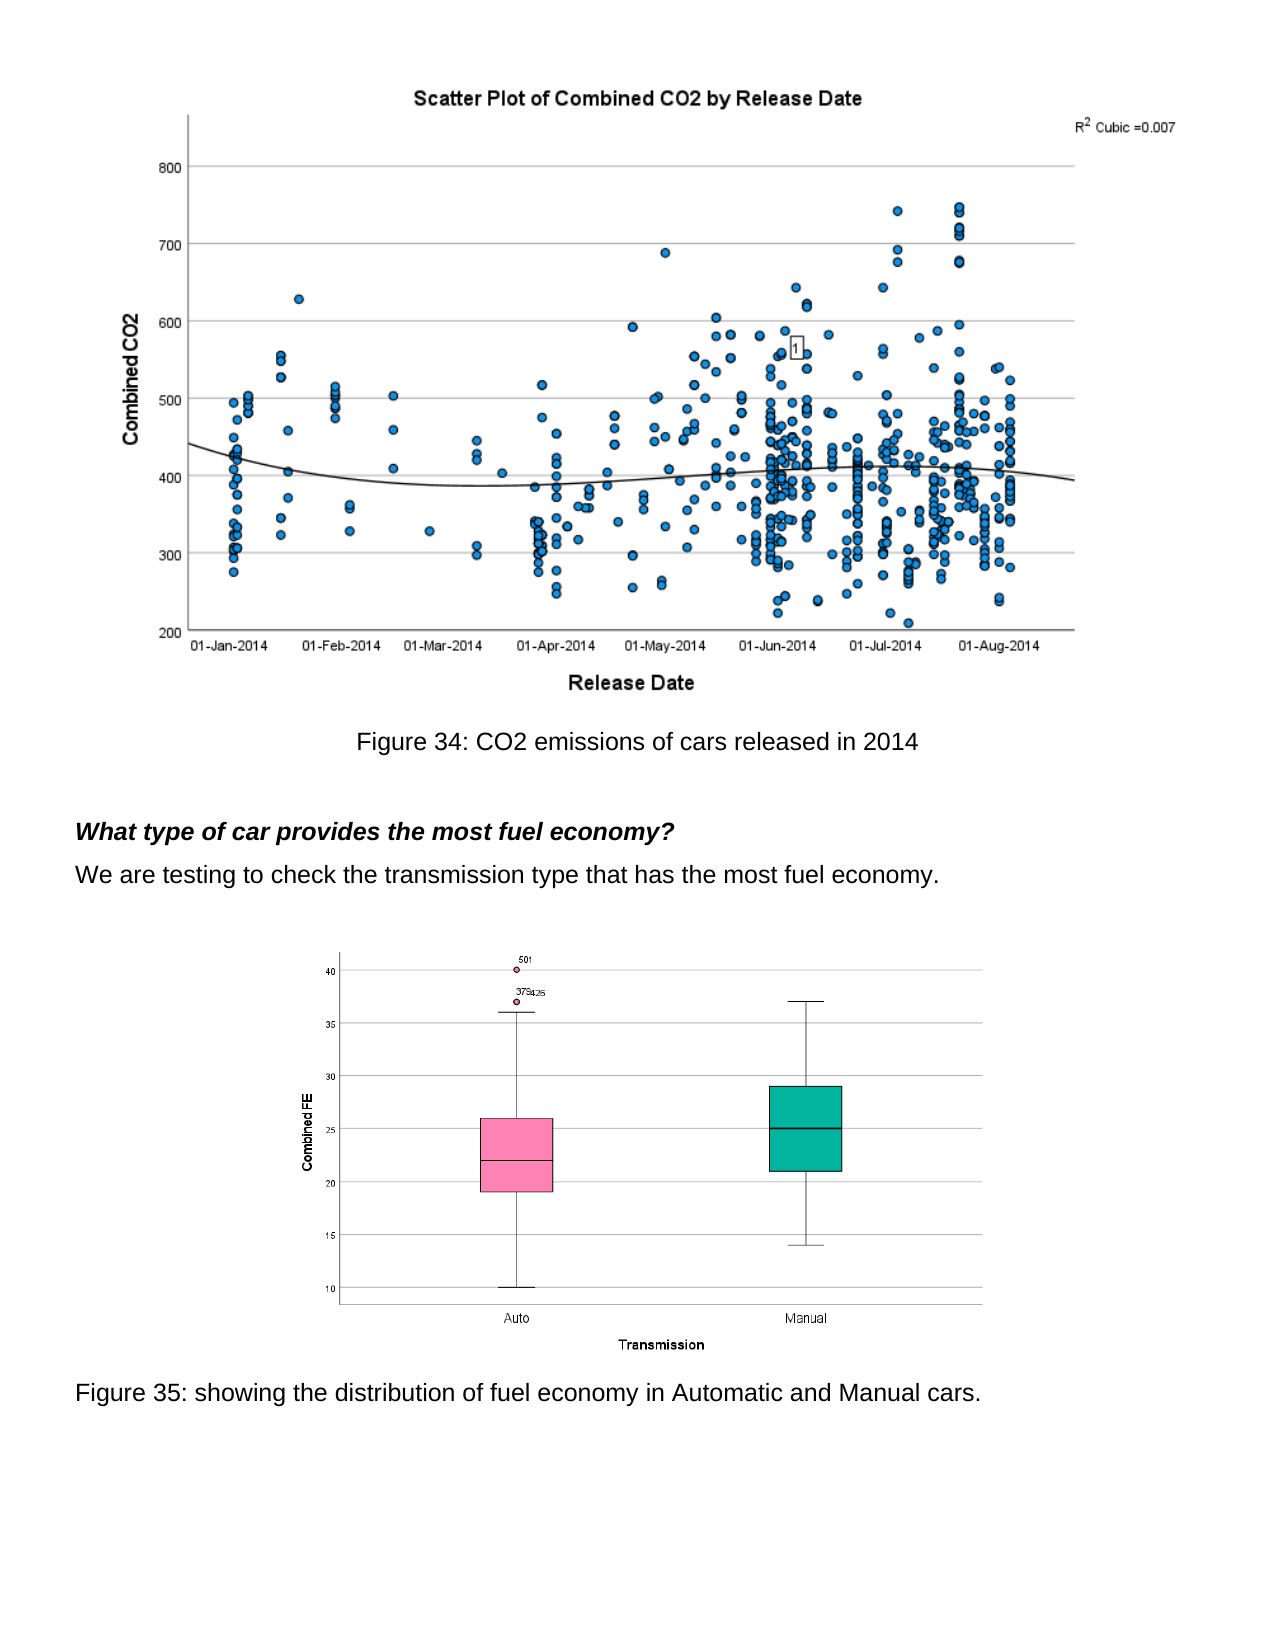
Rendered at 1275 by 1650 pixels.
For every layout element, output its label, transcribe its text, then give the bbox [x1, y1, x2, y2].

subtitle What type of car provides the most fuel economy? [75, 817, 1200, 846]
text We are testing to check the transmission type that has the most fuel economy. [75, 860, 1200, 889]
text Figure 35: showing the distribution of fuel economy in Automatic and Manual cars. [75, 1378, 1200, 1407]
picture [284, 946, 991, 1364]
picture [97, 75, 1178, 713]
text Figure 34: CO2 emissions of cars released in 2014 [75, 727, 1200, 756]
